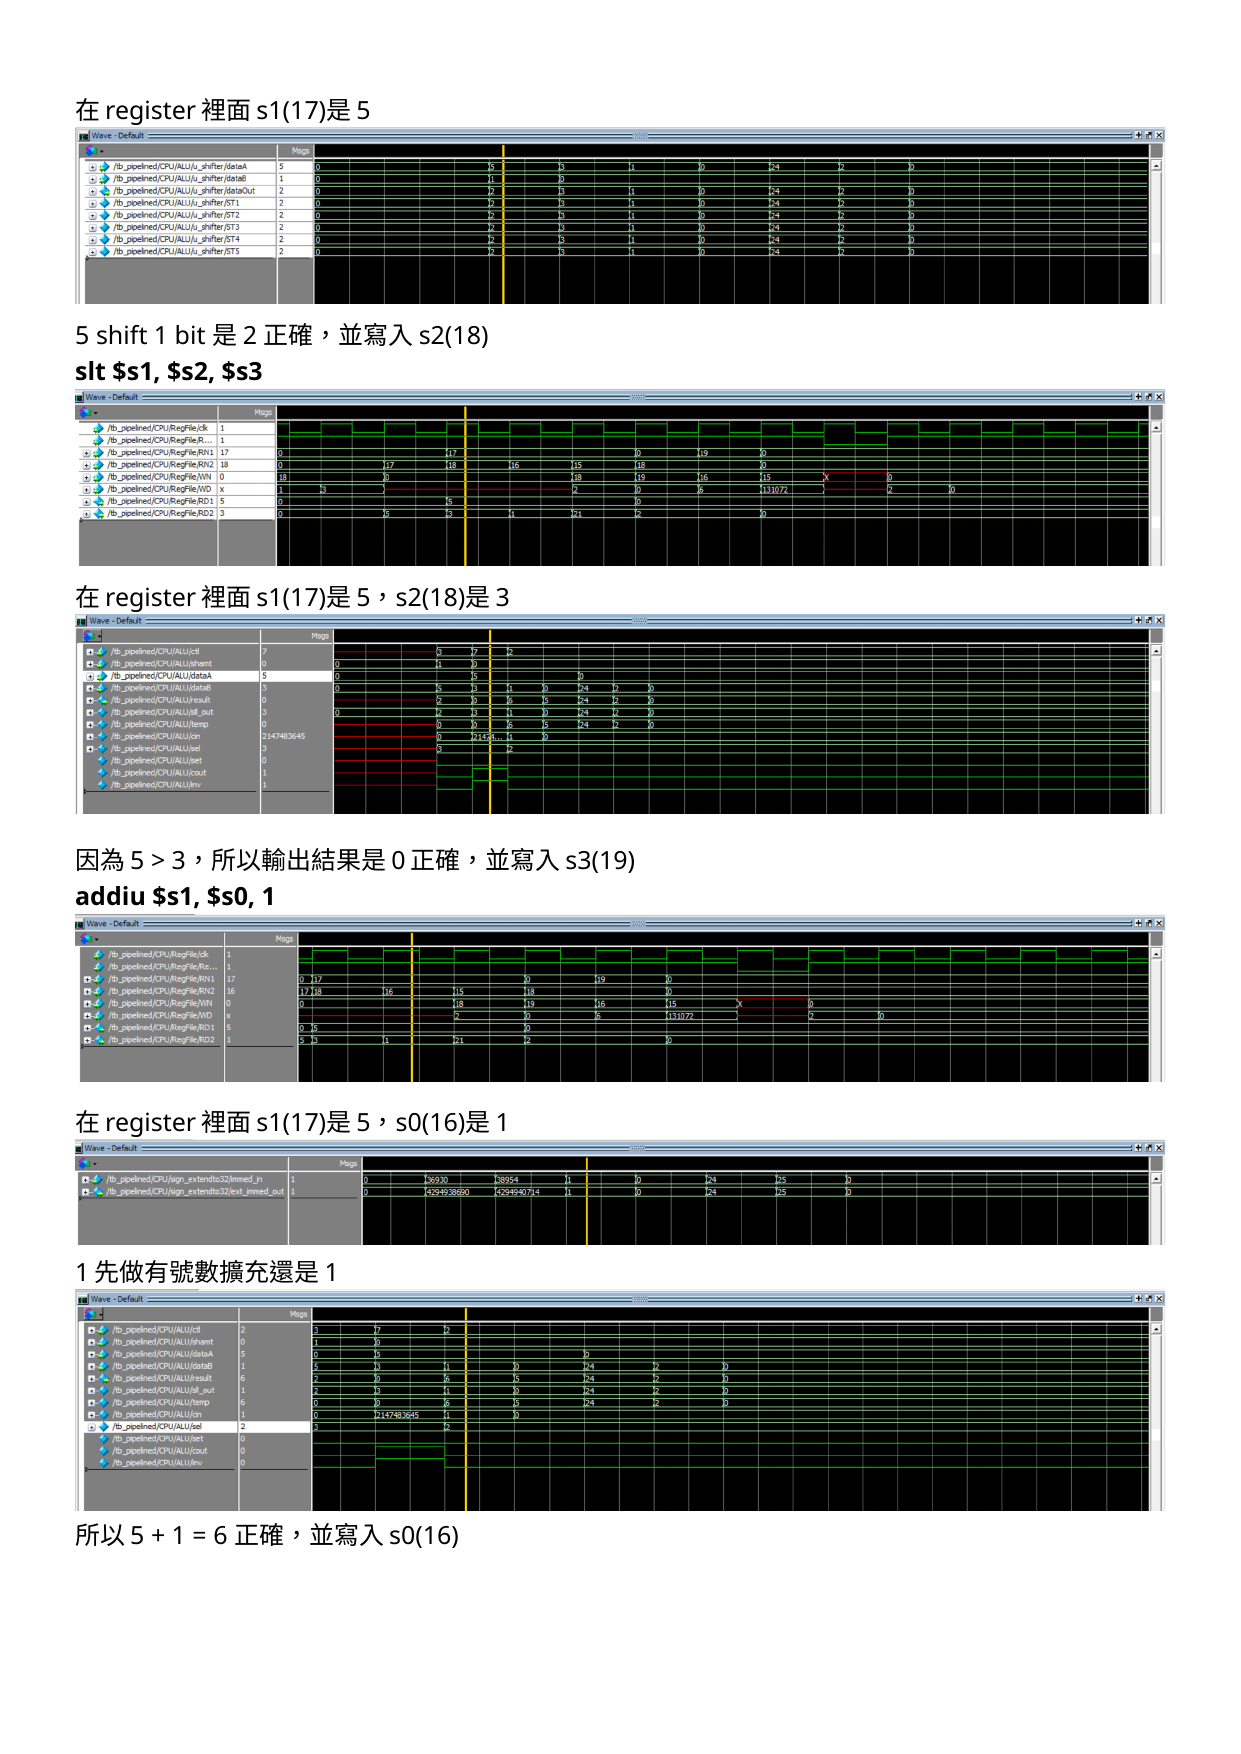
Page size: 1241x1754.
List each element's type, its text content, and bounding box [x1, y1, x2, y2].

picture [75, 1139, 1166, 1245]
text addiu $s1, $s0, 1 [75, 877, 1165, 914]
text 因為5 > 3，所以輸出結果是0正確，並寫入s3(19) [75, 839, 1165, 877]
picture [75, 914, 1166, 1082]
text slt $s1, $s2, $s3 [75, 352, 1165, 389]
picture [75, 127, 1166, 304]
text 所以5 + 1 = 6 正確，並寫入s0(16) [75, 1514, 1165, 1552]
picture [75, 614, 1166, 814]
text 在register裡面s1(17)是5 [75, 89, 1165, 127]
text 在register裡面s1(17)是5，s2(18)是3 [75, 577, 1165, 614]
picture [75, 389, 1166, 566]
text 5 shift 1 bit 是 2 正確，並寫入s2(18) [75, 314, 1165, 352]
text 1先做有號數擴充還是1 [75, 1252, 1165, 1289]
picture [75, 1289, 1166, 1511]
text 在register裡面s1(17)是5，s0(16)是1 [75, 1102, 1165, 1139]
